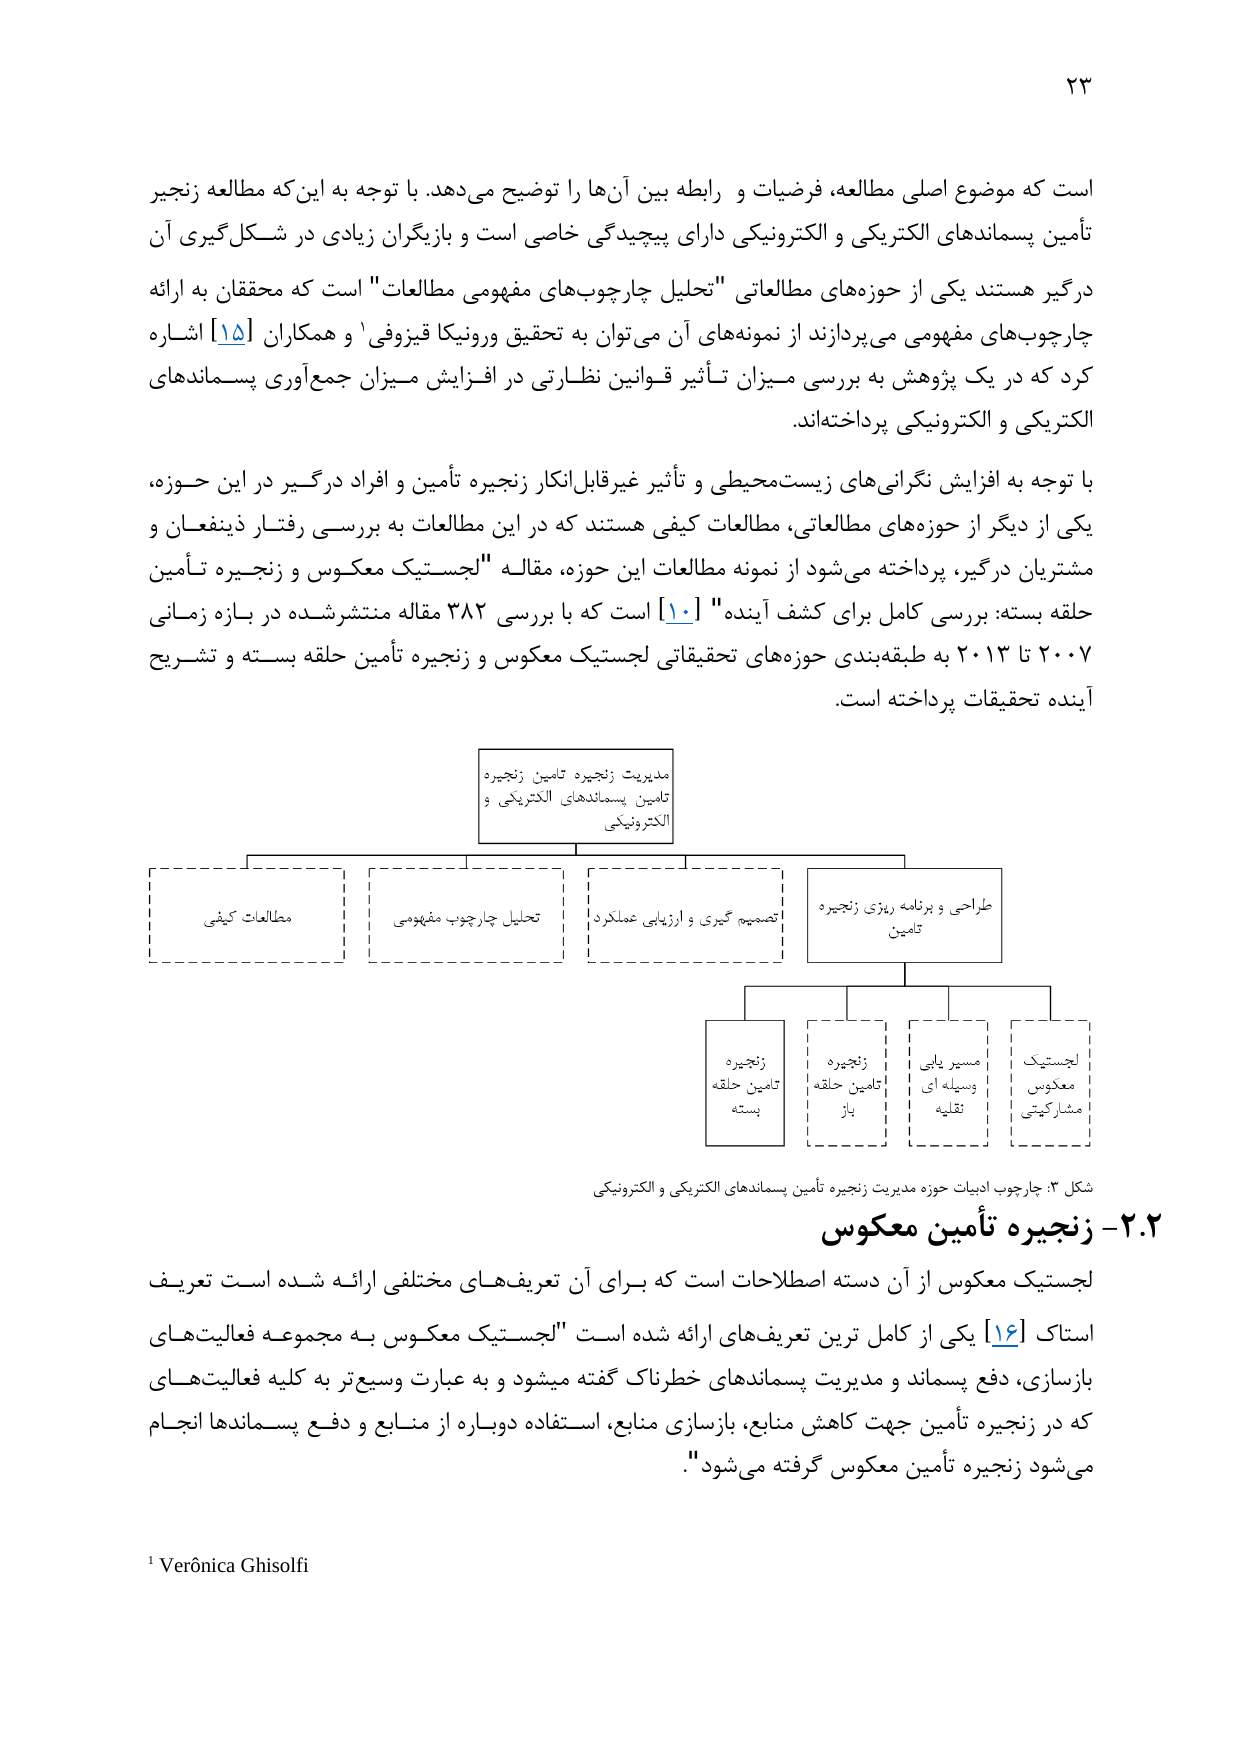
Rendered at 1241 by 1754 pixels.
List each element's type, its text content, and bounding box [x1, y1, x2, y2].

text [148, 177, 1092, 437]
picture [147, 747, 1093, 1148]
text با توجه به افزایش نگرانی‌های زیست‌محیطی و تأثیر غیرقابل‌انکار زنجیره تأمین و افراد درگیر در این حوزه، یکی از دیگر از حوزه‌های مطالعاتی، مطالعات کیفی هستند که در این مطالعات به بررسی رفتار ذینفعان و مشتریان درگیر، پرداخته می‌شود از نمونه مطالعات این حوزه، مقاله "لجستیک معکوس و زنجیره تأمین حلقه بسته: بررسی کامل برای کشف آینده" [10] است که با بررسی 382 مقاله منتشرشده در بازه زمانی 2007 تا 2013 به طبقه‌بندی حوزه‌های تحقیقاتی لجستیک معکوس و زنجیره تأمین حلقه بسته و تشریح آینده تحقیقات پرداخته است. [148, 469, 1092, 717]
text شکل 3: چارچوب ادبیات حوزه مدیریت زنجیره تأمین پسماندهای الکتریکی و الکترونیکی [148, 1180, 1092, 1198]
text لجستیک معکوس از آن دسته اصطلاحات است که برای آن تعریف‌های مختلفی ارائه شده است تعریف استاک [16] یکی از کامل ترین تعریف‌های ارائه شده است "لجستیک معکوس به مجموعه فعالیت‌های بازسازی، دفع پسماند و مدیریت پسماندهای خطرناک گفته میشود و به عبارت وسیع‌تر به کلیه فعالیت‌های که در زنجیره تأمین جهت کاهش منابع، بازسازی منابع، استفاده دوباره از منابع و دفع پسماندها انجام می‌شود زنجیره تأمین معکوس گرفته می‌شود". [148, 1268, 1093, 1483]
subtitle زنجیره تأمین معکوس [148, 1212, 1092, 1249]
